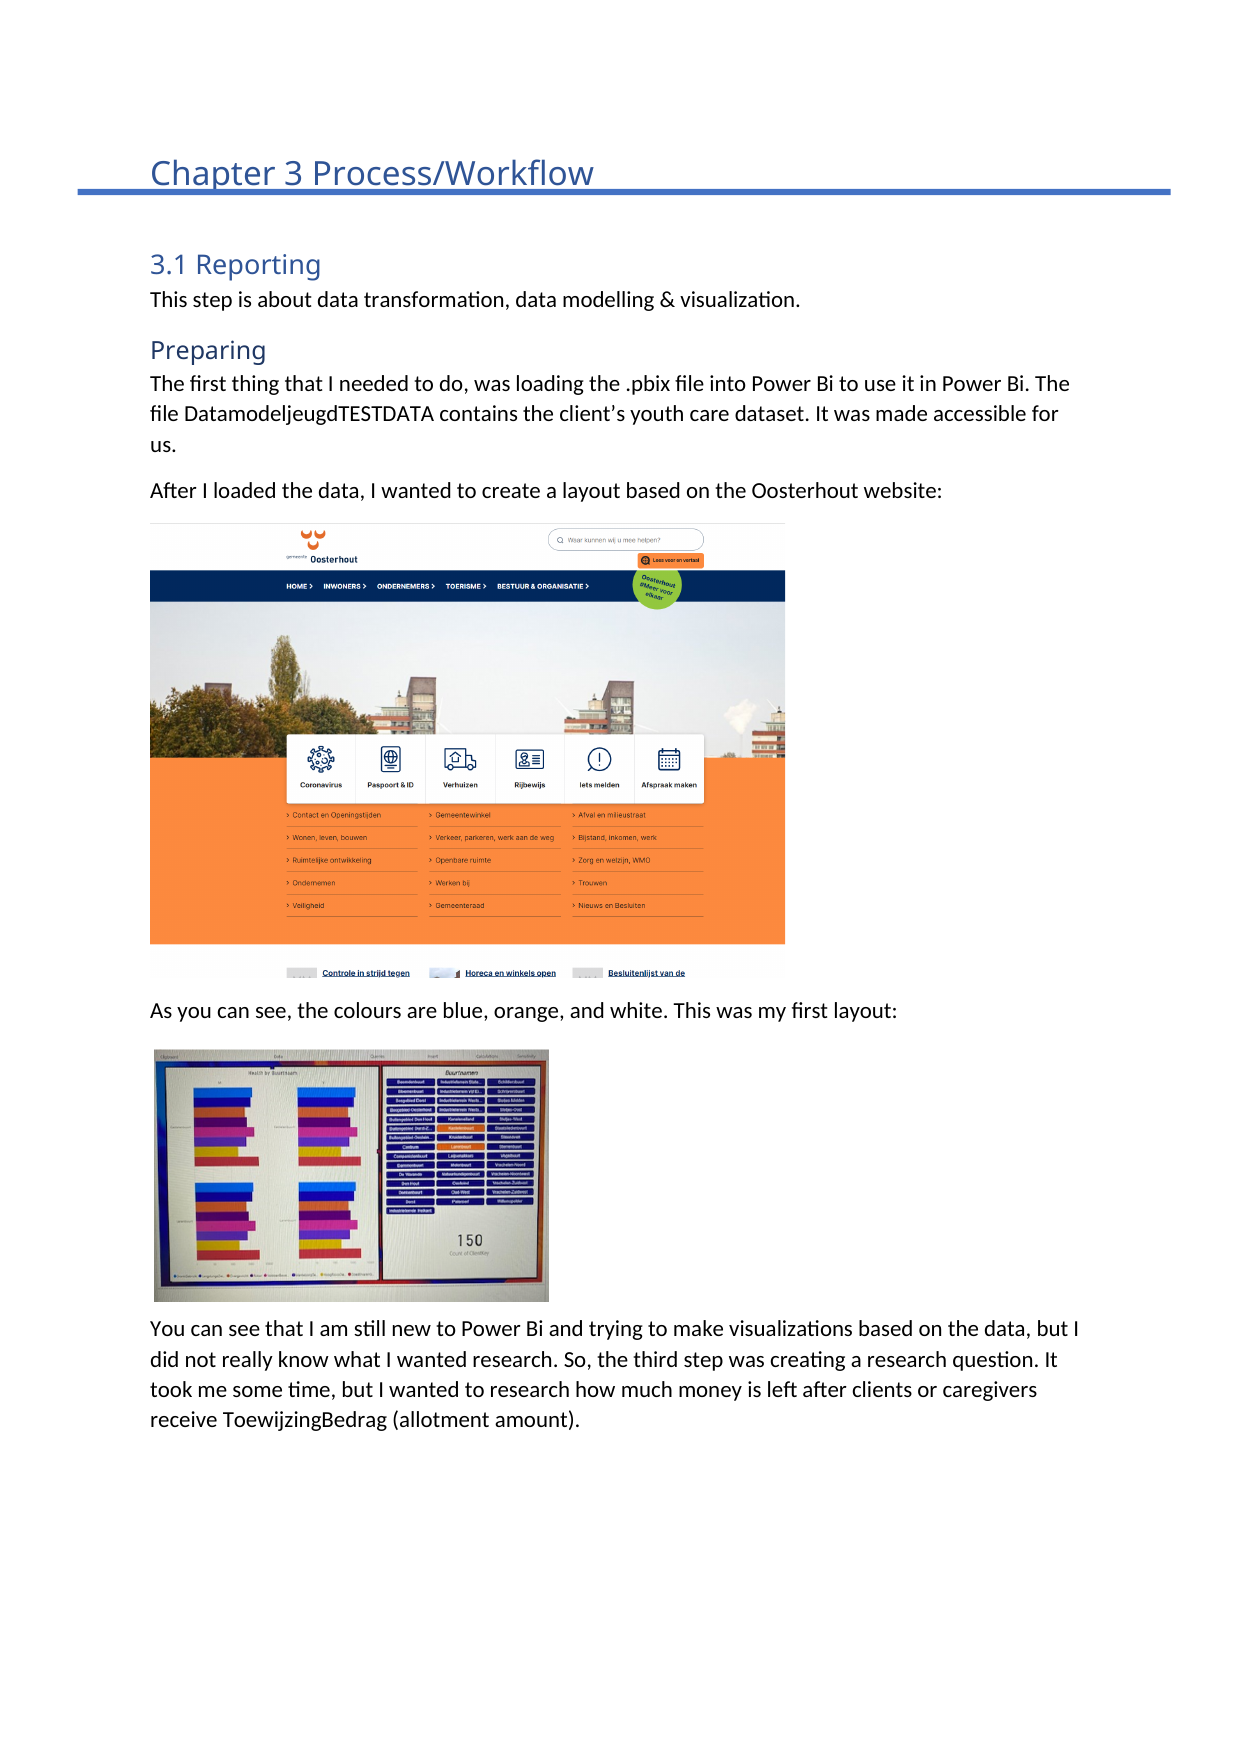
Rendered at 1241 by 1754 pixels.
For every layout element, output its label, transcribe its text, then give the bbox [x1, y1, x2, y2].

picture [150, 1043, 551, 1307]
subtitle Preparing [150, 332, 1090, 367]
subtitle Chapter 3 Process/Workflow [150, 150, 1090, 188]
text This step is about data transformation, data modelling & visualization. [150, 286, 1090, 314]
subtitle 3.1 Reporting [150, 246, 1090, 283]
picture [150, 523, 786, 978]
text As you can see, the colours are blue, orange, and white. This was my first layout: [150, 996, 1090, 1024]
text You can see that I am still new to Power Bi and trying to make visualizations based on the data, but I did not really know what I wanted research. So, the third step was creating a research question. It took me some time, but I wanted to research how much money is left after clients or caregivers receive ToewijzingBedrag (allotment amount). [150, 1314, 1090, 1433]
text After I loaded the data, I wanted to create a layout based on the Oosterhout website: [150, 477, 1090, 504]
text The first thing that I needed to do, was loading the .pbix file into Power Bi to use it in Power Bi. The file DatamodeljeugdTESTDATA contains the client’s youth care dataset. It was made accessible for us. [150, 369, 1090, 458]
